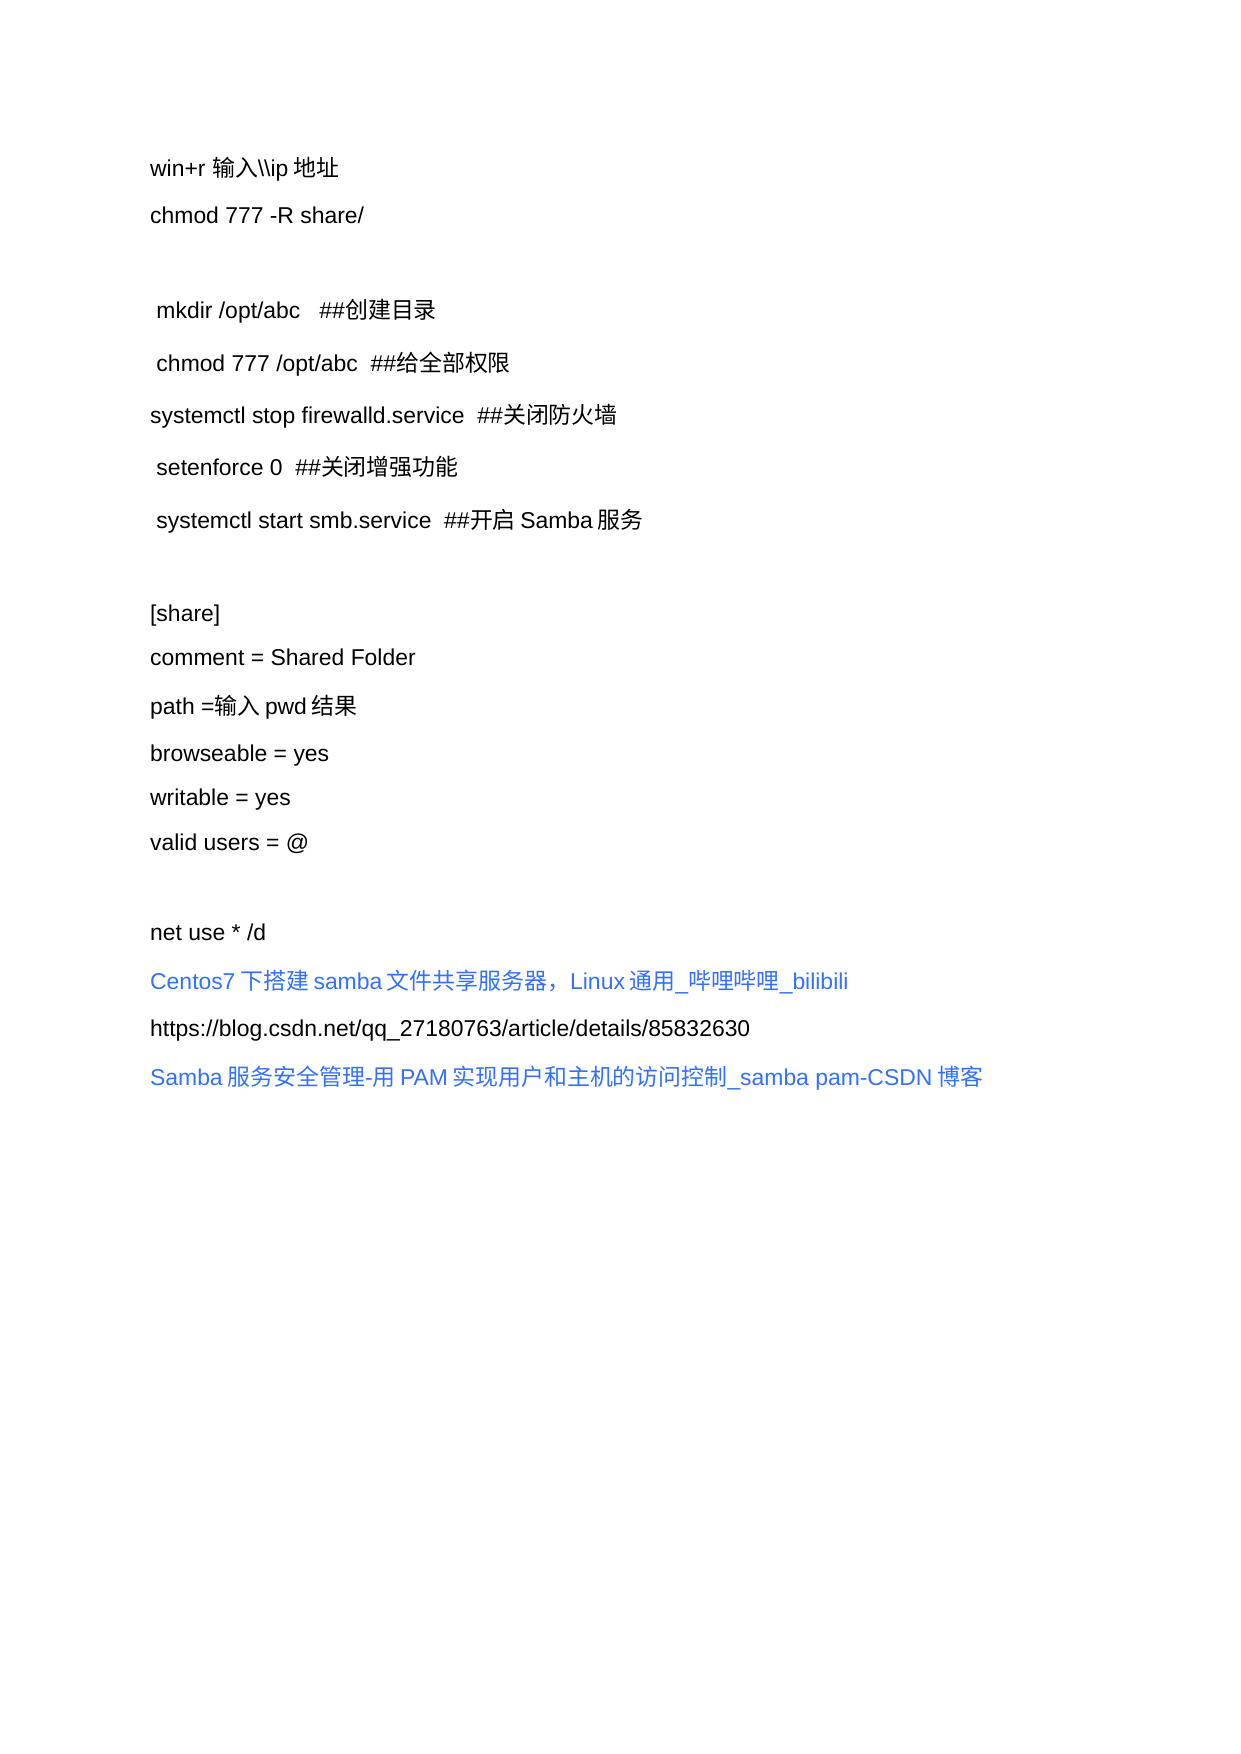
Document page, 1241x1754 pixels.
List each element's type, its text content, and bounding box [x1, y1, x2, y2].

text chmod 777 -R share/ [150, 202, 1090, 229]
text path =输入pwd结果 [150, 688, 1090, 721]
text systemctl stop firewalld.service ##关闭防火墙 [150, 397, 1090, 430]
text comment = Shared Folder [150, 644, 1090, 670]
text browseable = yes [150, 740, 1090, 767]
text writable = yes [150, 784, 1090, 811]
text systemctl start smb.service ##开启Samba服务 [150, 502, 1090, 535]
text chmod 777 /opt/abc ##给全部权限 [150, 345, 1090, 378]
text valid users = @ [150, 828, 1090, 855]
text net use * /d [150, 918, 1090, 945]
text win+r 输入\\ip地址 [150, 150, 1090, 183]
text Samba服务安全管理-用PAM实现用户和主机的访问控制_samba pam-CSDN博客 [150, 1059, 1090, 1092]
text Centos7下搭建samba文件共享服务器，Linux通用_哔哩哔哩_bilibili [150, 963, 1090, 996]
text https://blog.csdn.net/qq_27180763/article/details/85832630 [150, 1015, 1090, 1041]
text mkdir /opt/abc ##创建目录 [150, 292, 1090, 326]
text setenforce 0 ##关闭增强功能 [150, 449, 1090, 482]
text [share] [150, 600, 1090, 626]
